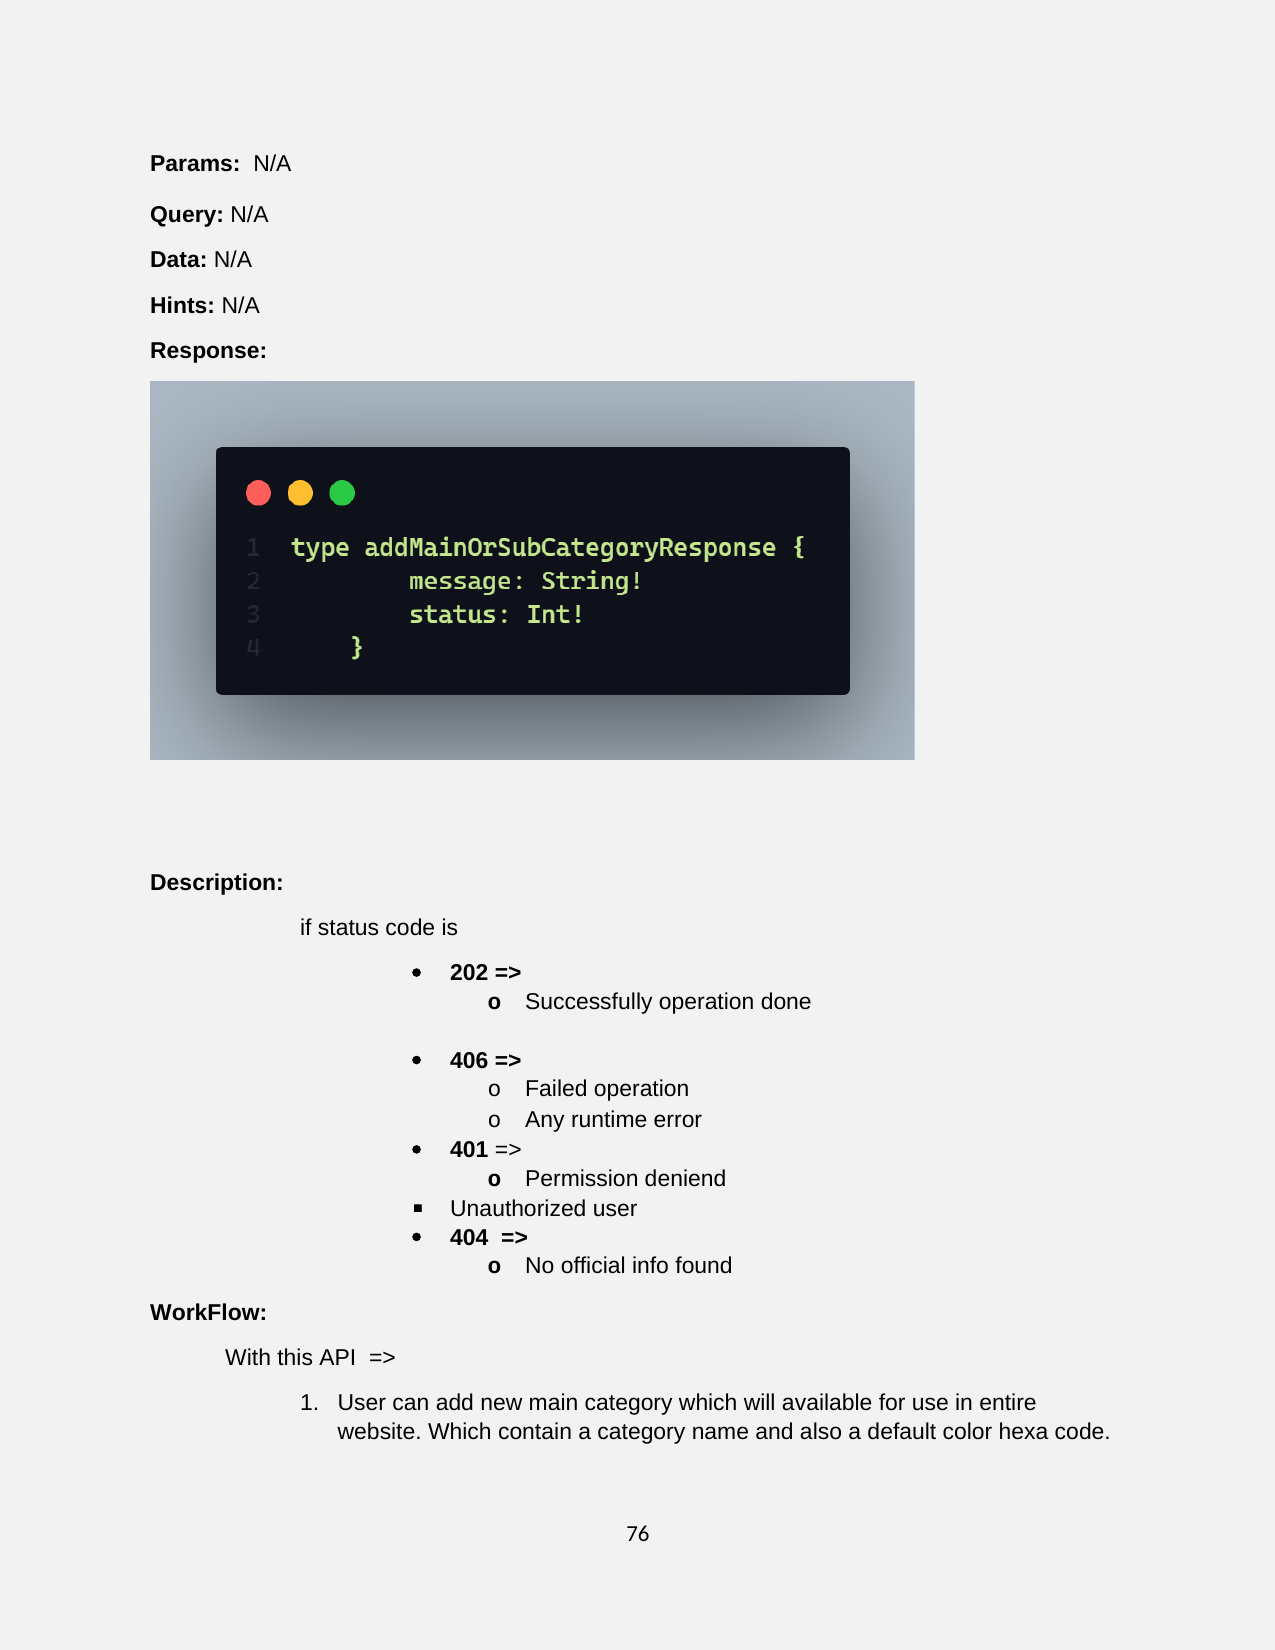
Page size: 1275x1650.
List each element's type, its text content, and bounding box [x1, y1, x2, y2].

picture [150, 381, 915, 760]
list Successfully operation done [487, 988, 1125, 1016]
list No official info found [487, 1252, 1125, 1280]
text WorkFlow: [150, 1299, 1125, 1325]
list Permission deniend [487, 1164, 1125, 1193]
list Unauthorized user [412, 1195, 1125, 1221]
list 404 => [412, 1223, 1125, 1250]
text Data: N/A [150, 246, 1125, 273]
list Any runtime error [487, 1106, 1125, 1134]
text Response: [150, 337, 1125, 363]
list 401 => [412, 1136, 1125, 1162]
text Query: N/A [150, 201, 1125, 228]
text if status code is [300, 914, 1125, 940]
list 406 => [412, 1047, 1125, 1073]
text Description: [150, 869, 1125, 895]
list Failed operation [487, 1075, 1125, 1103]
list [300, 1389, 1125, 1444]
text Hints: N/A [150, 292, 1125, 318]
text With this API => [150, 1344, 1125, 1371]
list 202 => [412, 959, 1125, 986]
text Params: N/A [150, 150, 1125, 176]
